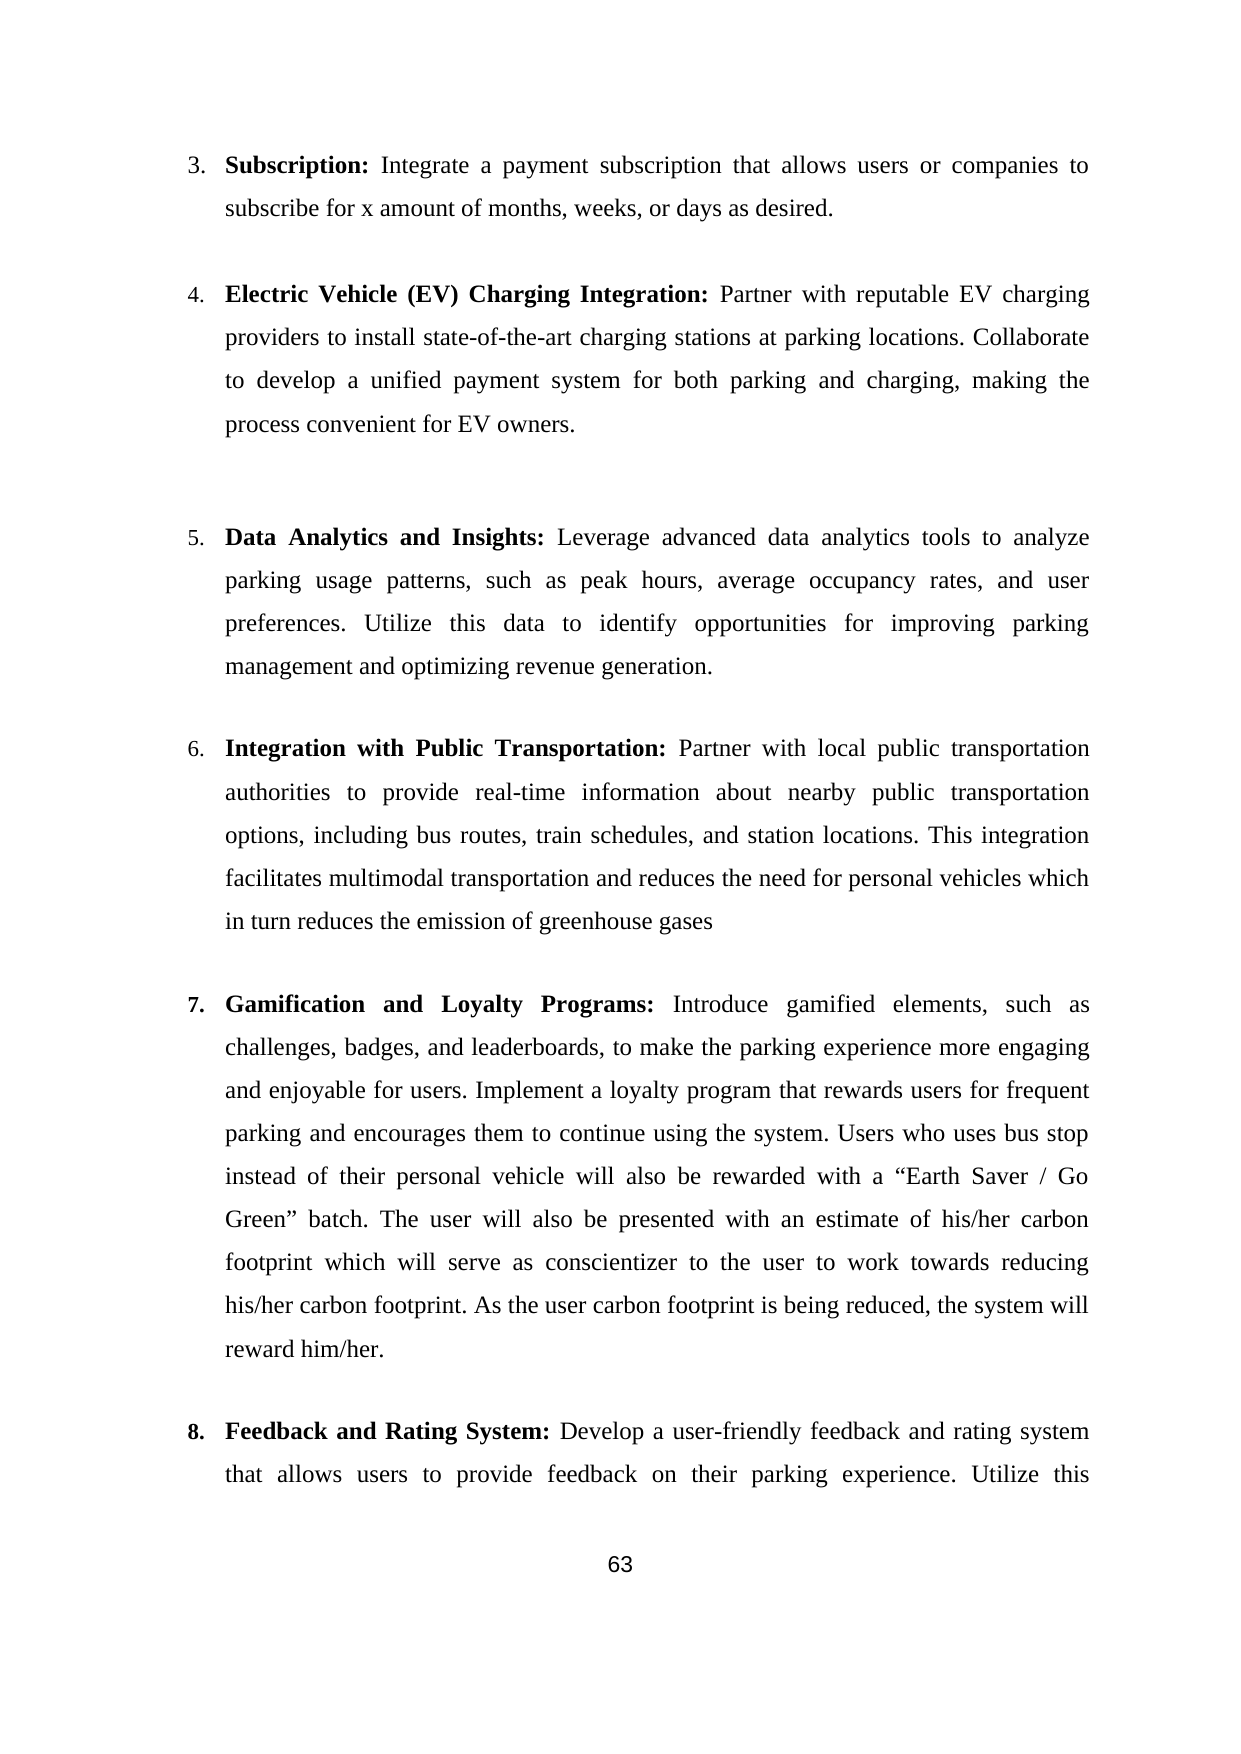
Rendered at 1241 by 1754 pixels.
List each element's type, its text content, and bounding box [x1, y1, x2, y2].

list Gamification and Loyalty Programs: Introduce gamified elements, such as challenges, badges, and leaderboards, to make the parking experience more engaging and enjoyable for users. Implement a loyalty program that rewards users for frequent parking and encourages them to continue using the system. Users who uses bus stop instead of their personal vehicle will also be rewarded with a “Earth Saver / Go Green” batch. The user will also be presented with an estimate of his/her carbon footprint which will serve as conscientizer to the user to work towards reducing his/her carbon footprint. As the user carbon footprint is being reduced, the system will reward him/her. [187, 989, 1090, 1362]
list Data Analytics and Insights: Leverage advanced data analytics tools to analyze parking usage patterns, such as peak hours, average occupancy rates, and user preferences. Utilize this data to identify opportunities for improving parking management and optimizing revenue generation. [187, 522, 1090, 680]
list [187, 1416, 1090, 1488]
list Integration with Public Transportation: Partner with local public transportation authorities to provide real-time information about nearby public transportation options, including bus routes, train schedules, and station locations. This integration facilitates multimodal transportation and reduces the need for personal vehicles which in turn reduces the emission of greenhouse gases [187, 733, 1090, 935]
list Electric Vehicle (EV) Charging Integration: Partner with reputable EV charging providers to install state-of-the-art charging stations at parking locations. Collaborate to develop a unified payment system for both parking and charging, making the process convenient for EV owners. [187, 279, 1090, 437]
list Subscription: Integrate a payment subscription that allows users or companies to subscribe for x amount of months, weeks, or days as desired. [187, 150, 1090, 222]
